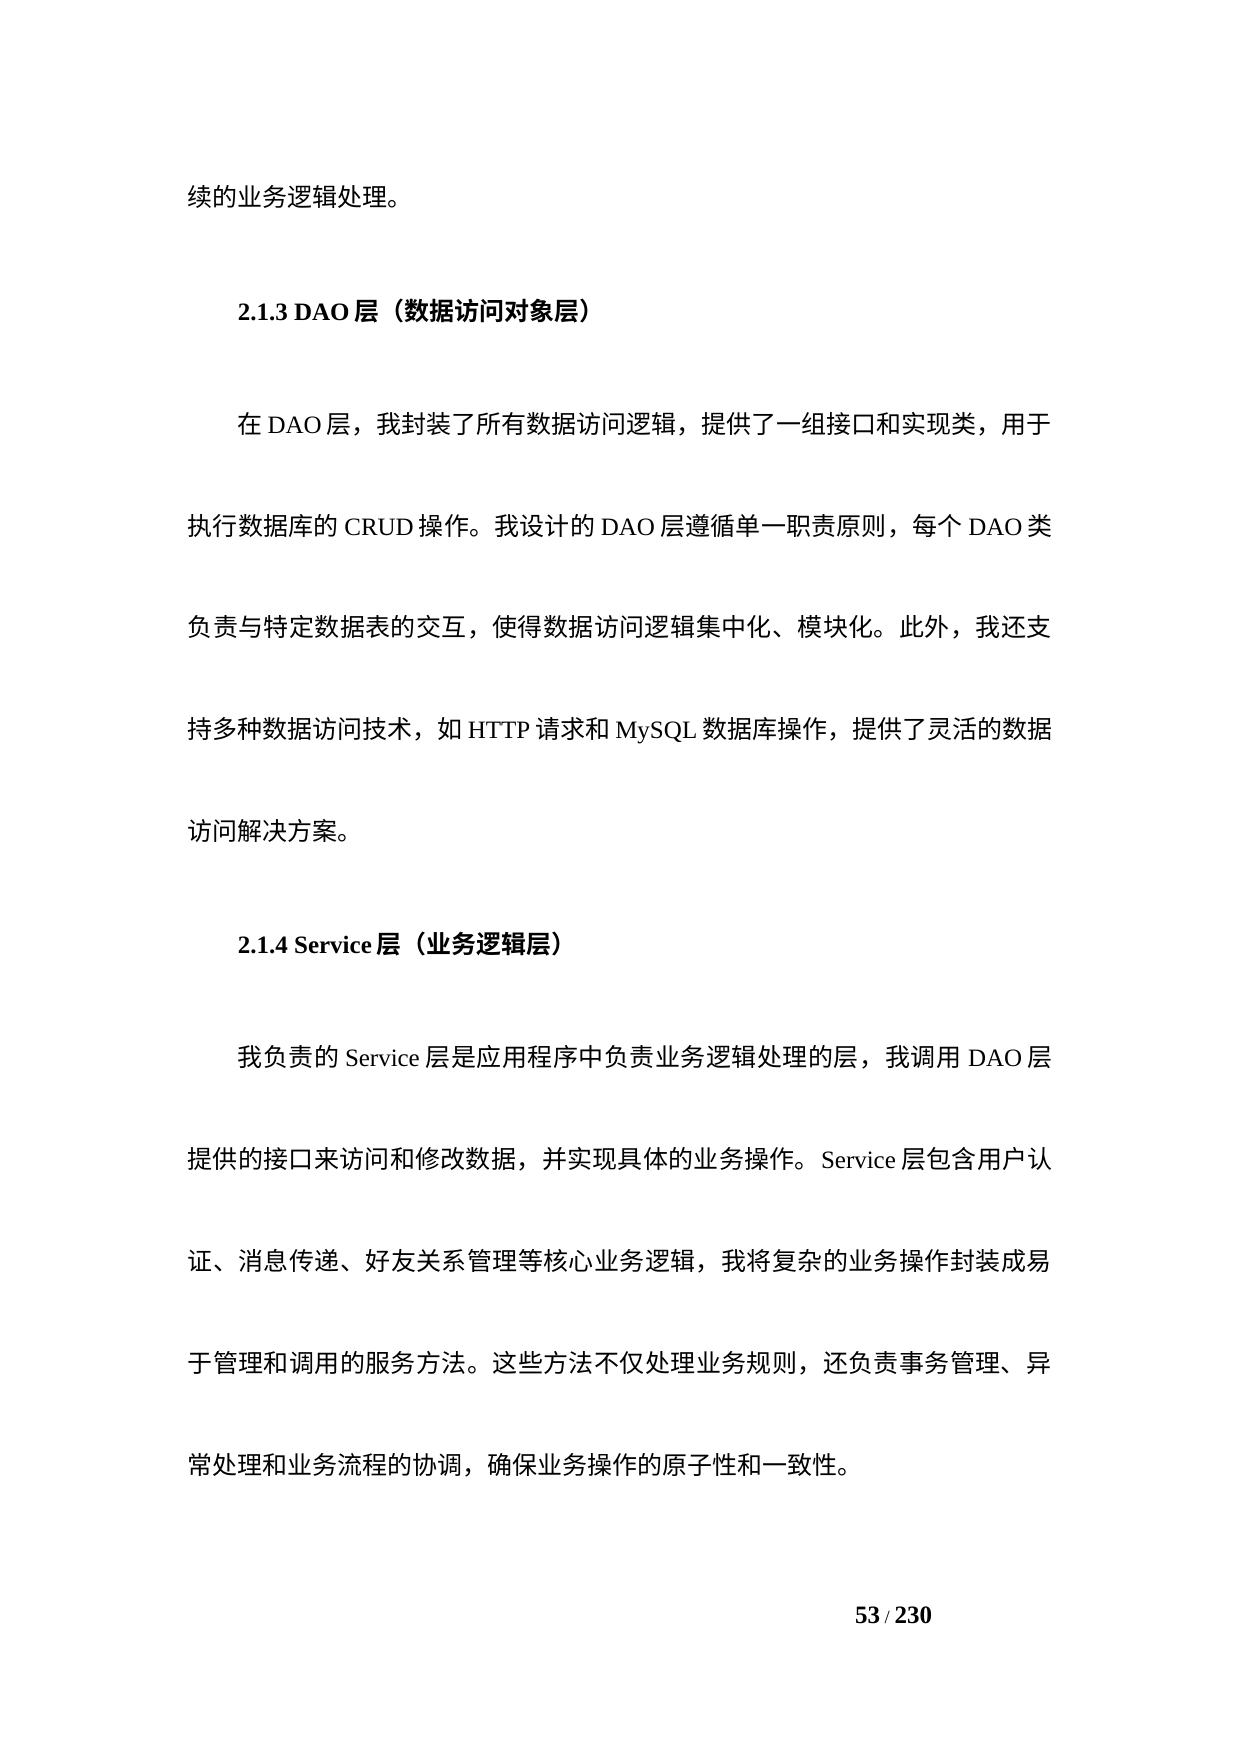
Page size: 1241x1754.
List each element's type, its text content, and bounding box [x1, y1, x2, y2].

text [187, 162, 1053, 230]
subtitle 2.1.4 Service层（业务逻辑层） [187, 909, 1053, 977]
text 我负责的Service层是应用程序中负责业务逻辑处理的层，我调用DAO层提供的接口来访问和修改数据，并实现具体的业务操作。Service层包含用户认证、消息传递、好友关系管理等核心业务逻辑，我将复杂的业务操作封装成易于管理和调用的服务方法。这些方法不仅处理业务规则，还负责事务管理、异常处理和业务流程的协调，确保业务操作的原子性和一致性。 [187, 1022, 1053, 1497]
text 在DAO层，我封装了所有数据访问逻辑，提供了一组接口和实现类，用于执行数据库的CRUD操作。我设计的DAO层遵循单一职责原则，每个DAO类负责与特定数据表的交互，使得数据访问逻辑集中化、模块化。此外，我还支持多种数据访问技术，如HTTP请求和MySQL数据库操作，提供了灵活的数据访问解决方案。 [187, 388, 1053, 864]
subtitle 2.1.3 DAO层（数据访问对象层） [187, 275, 1053, 343]
